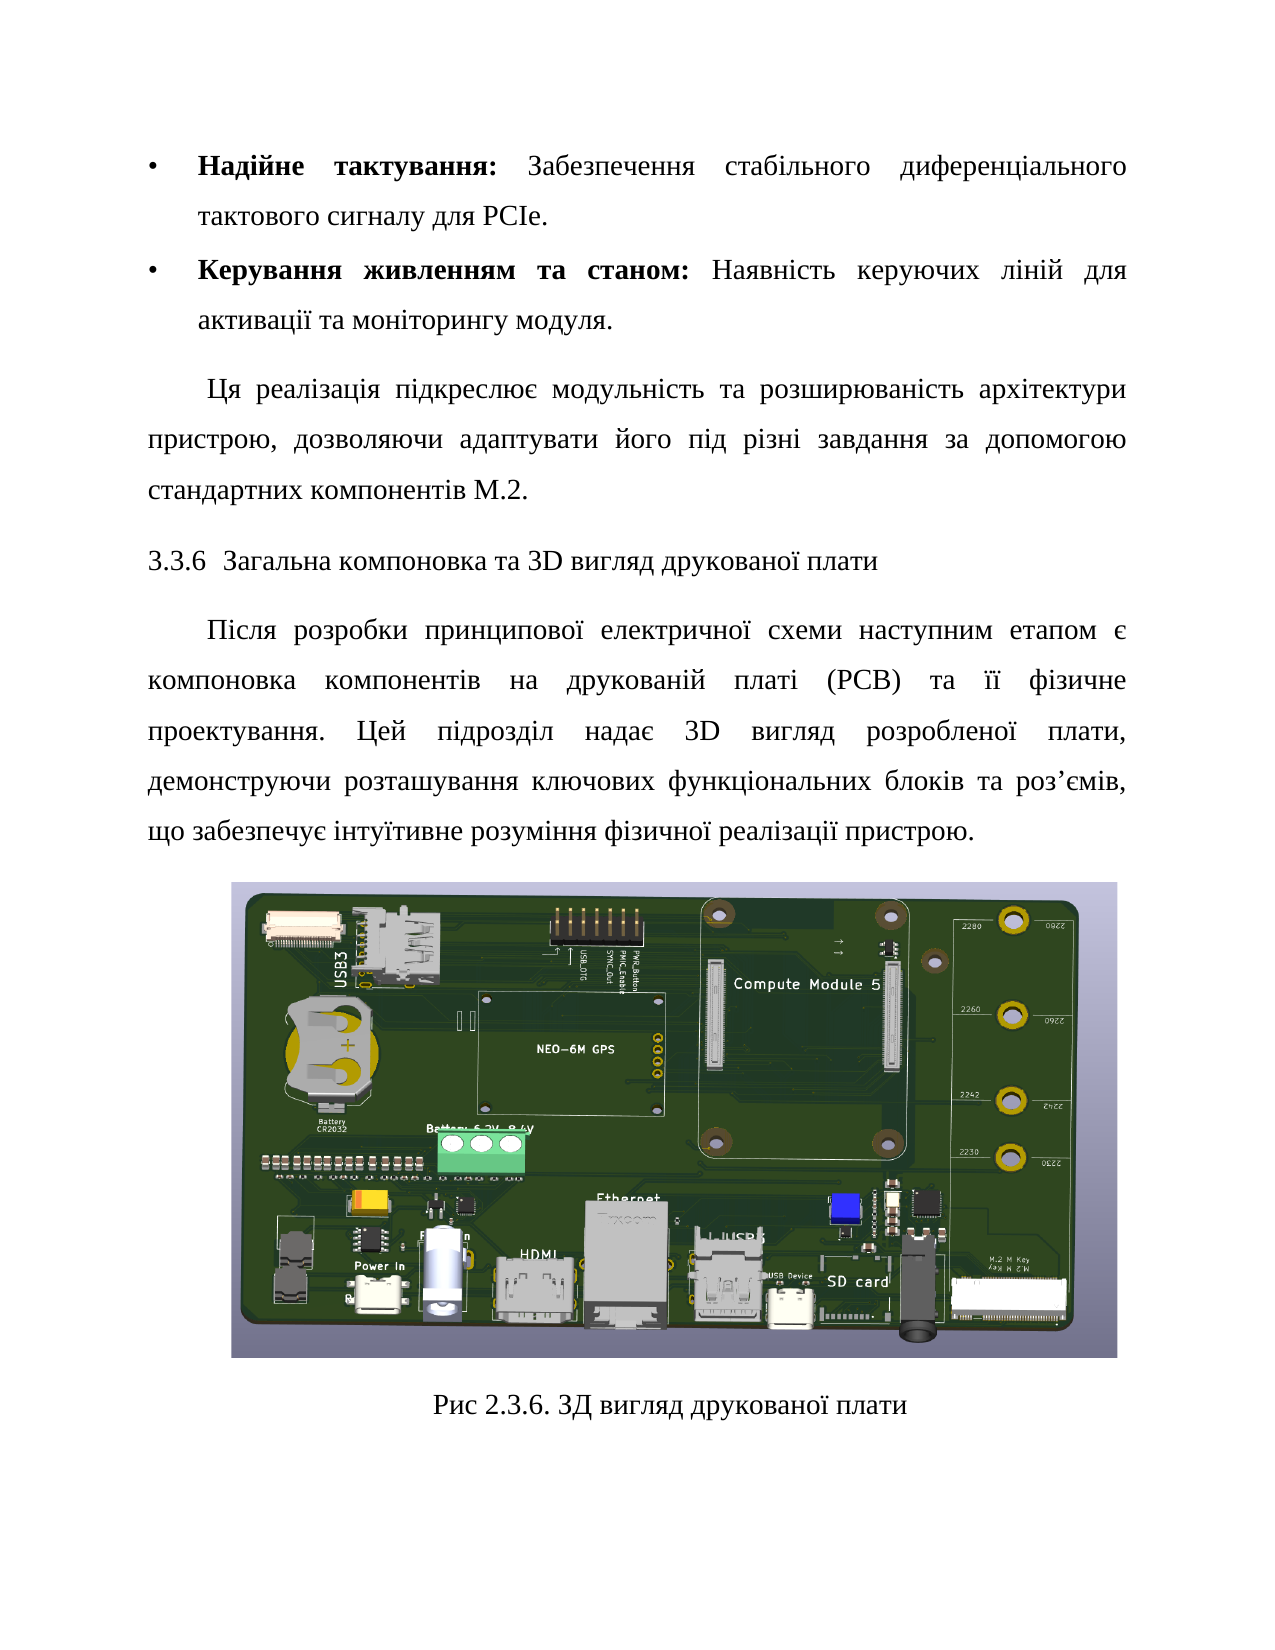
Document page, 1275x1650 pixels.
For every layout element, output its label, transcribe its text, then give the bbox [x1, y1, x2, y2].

list Надійне тактування: Забезпечення стабільного диференціального тактового сигналу для PCIe. [148, 148, 1127, 231]
list Керування живленням та станом: Наявність керуючих ліній для активації та моніторингу модуля. [148, 252, 1127, 336]
subtitle Загальна компоновка та 3D вигляд друкованої плати [148, 543, 1127, 577]
text Рис 2.3.6. ЗД вигляд друкованої плати [148, 1387, 1127, 1421]
text Ця реалізація підкреслює модульність та розширюваність архітектури пристрою, дозволяючи адаптувати його під різні завдання за допомогою стандартних компонентів M.2. [148, 371, 1127, 506]
text Після розробки принципової електричної схеми наступним етапом є компоновка компонентів на друкованій платі (PCB) та її фізичне проектування. Цей підрозділ надає 3D вигляд розробленої плати, демонструючи розташування ключових функціональних блоків та роз’ємів, що забезпечує інтуїтивне розуміння фізичної реалізації пристрою. [148, 612, 1127, 847]
picture [231, 882, 1118, 1358]
